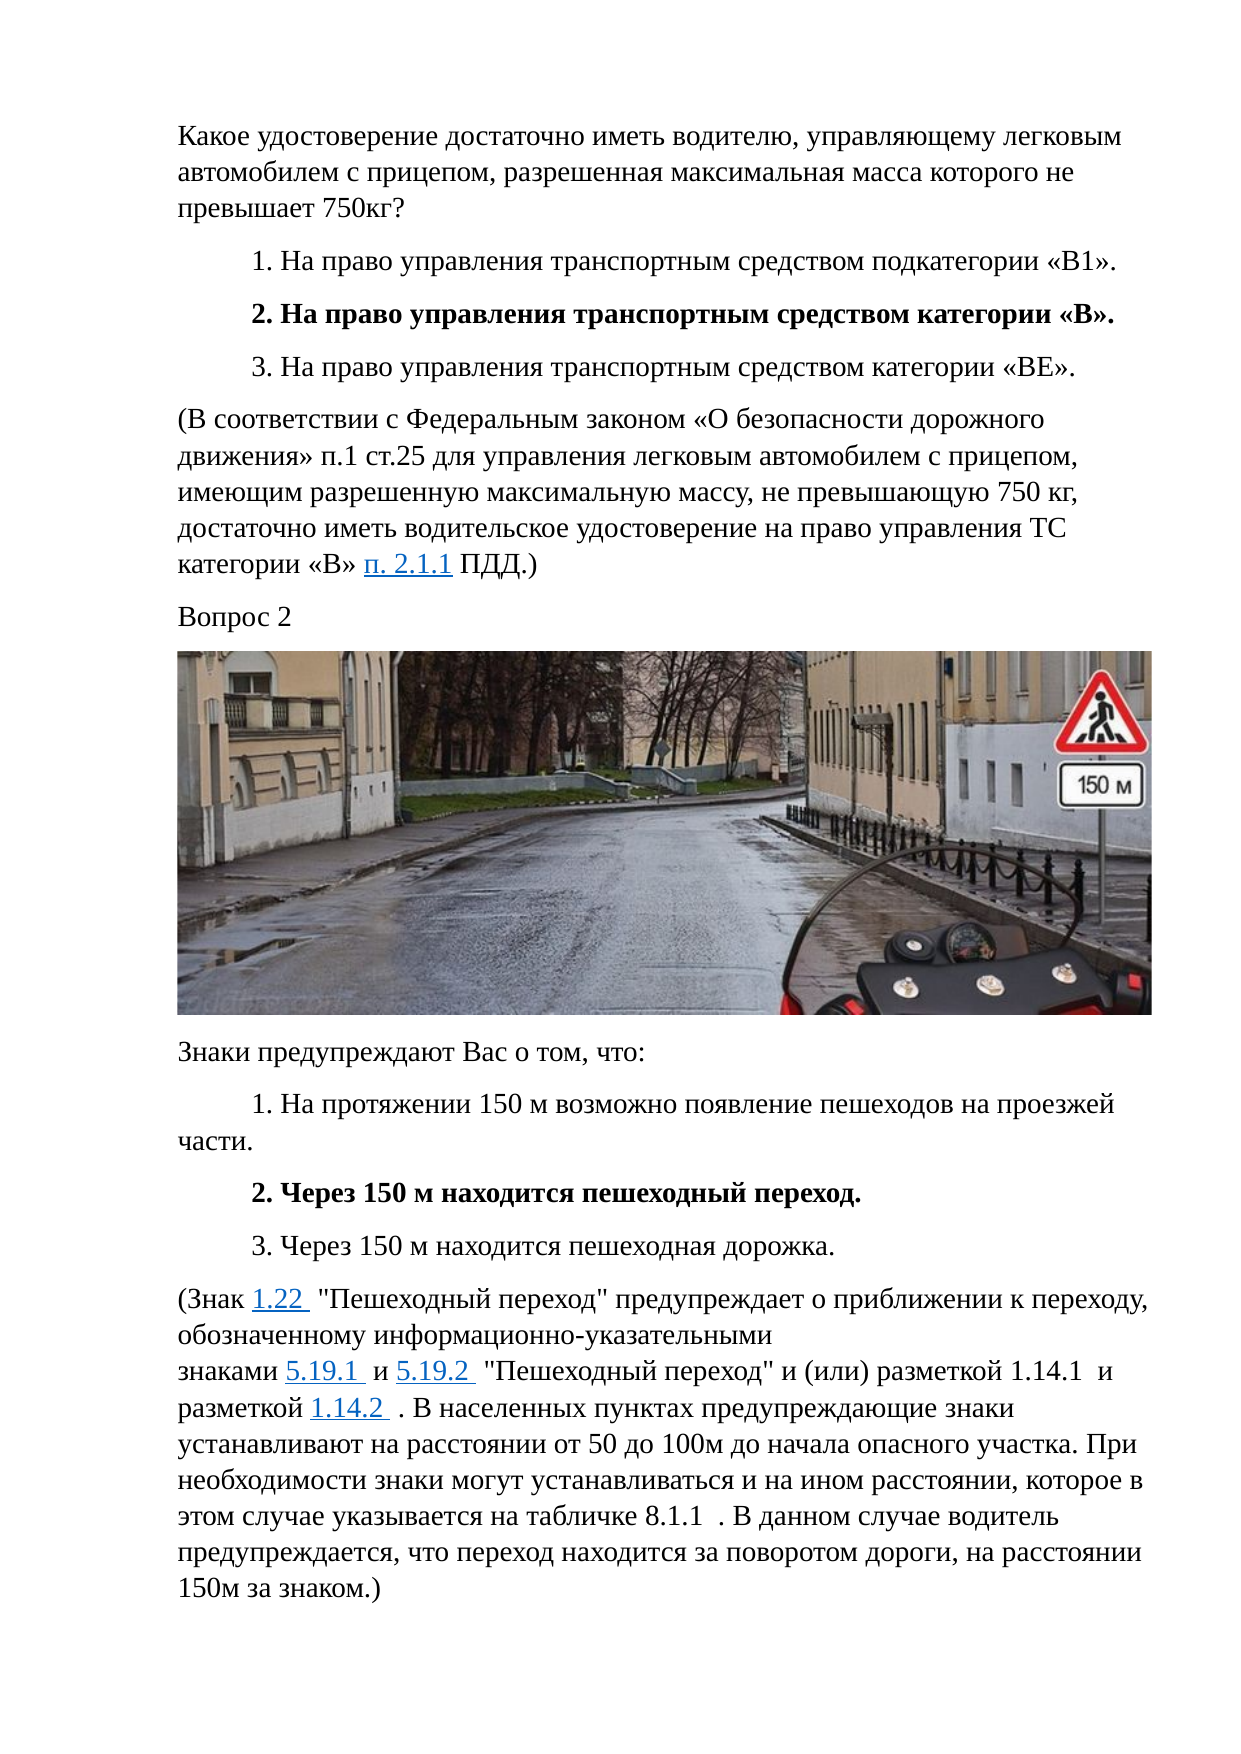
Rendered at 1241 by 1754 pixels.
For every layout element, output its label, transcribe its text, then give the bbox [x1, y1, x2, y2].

text 1. На право управления транспортным средством подкатегории «В1». [177, 243, 1152, 277]
text 1. На протяжении 150 м возможно появление пешеходов на проезжей части. [177, 1087, 1152, 1156]
text 2. На право управления транспортным средством категории «В». [177, 296, 1152, 329]
picture [177, 651, 1152, 1015]
text 2. Через 150 м находится пешеходный переход. [177, 1176, 1152, 1209]
text Знаки предупреждают Вас о том, что: [177, 1034, 1152, 1067]
text (Знак 1.22 "Пешеходный переход" предупреждает о приближении к переходу, обозначенному информационно-указательными знаками 5.19.1 и 5.19.2 "Пешеходный переход" и (или) разметкой 1.14.1 и разметкой 1.14.2 . В населенных пунктах предупреждающие знаки устанавливают на расстоянии от 50 до 100м до начала опасного участка. При необходимости знаки могут устанавливаться и на ином расстоянии, которое в этом случае указывается на табличке 8.1.1 . В данном случае водитель предупреждается, что переход находится за поворотом дороги, на расстоянии 150м за знаком.) [177, 1281, 1152, 1604]
text Вопрос 2 [177, 599, 1152, 633]
text 3. Через 150 м находится пешеходная дорожка. [177, 1228, 1152, 1262]
text 3. На право управления транспортным средством категории «BE». [177, 349, 1152, 382]
text Какое удостоверение достаточно иметь водителю, управляющему легковым автомобилем с прицепом, разрешенная максимальная масса которого не превышает 750кг? [177, 118, 1152, 224]
text (В соответствии с Федеральным законом «О безопасности дорожного движения» п.1 ст.25 для управления легковым автомобилем с прицепом, имеющим разрешенную максимальную массу, не превышающую 750 кг, достаточно иметь водительское удостоверение на право управления ТС категории «В» п. 2.1.1 ПДД.) [177, 402, 1152, 580]
